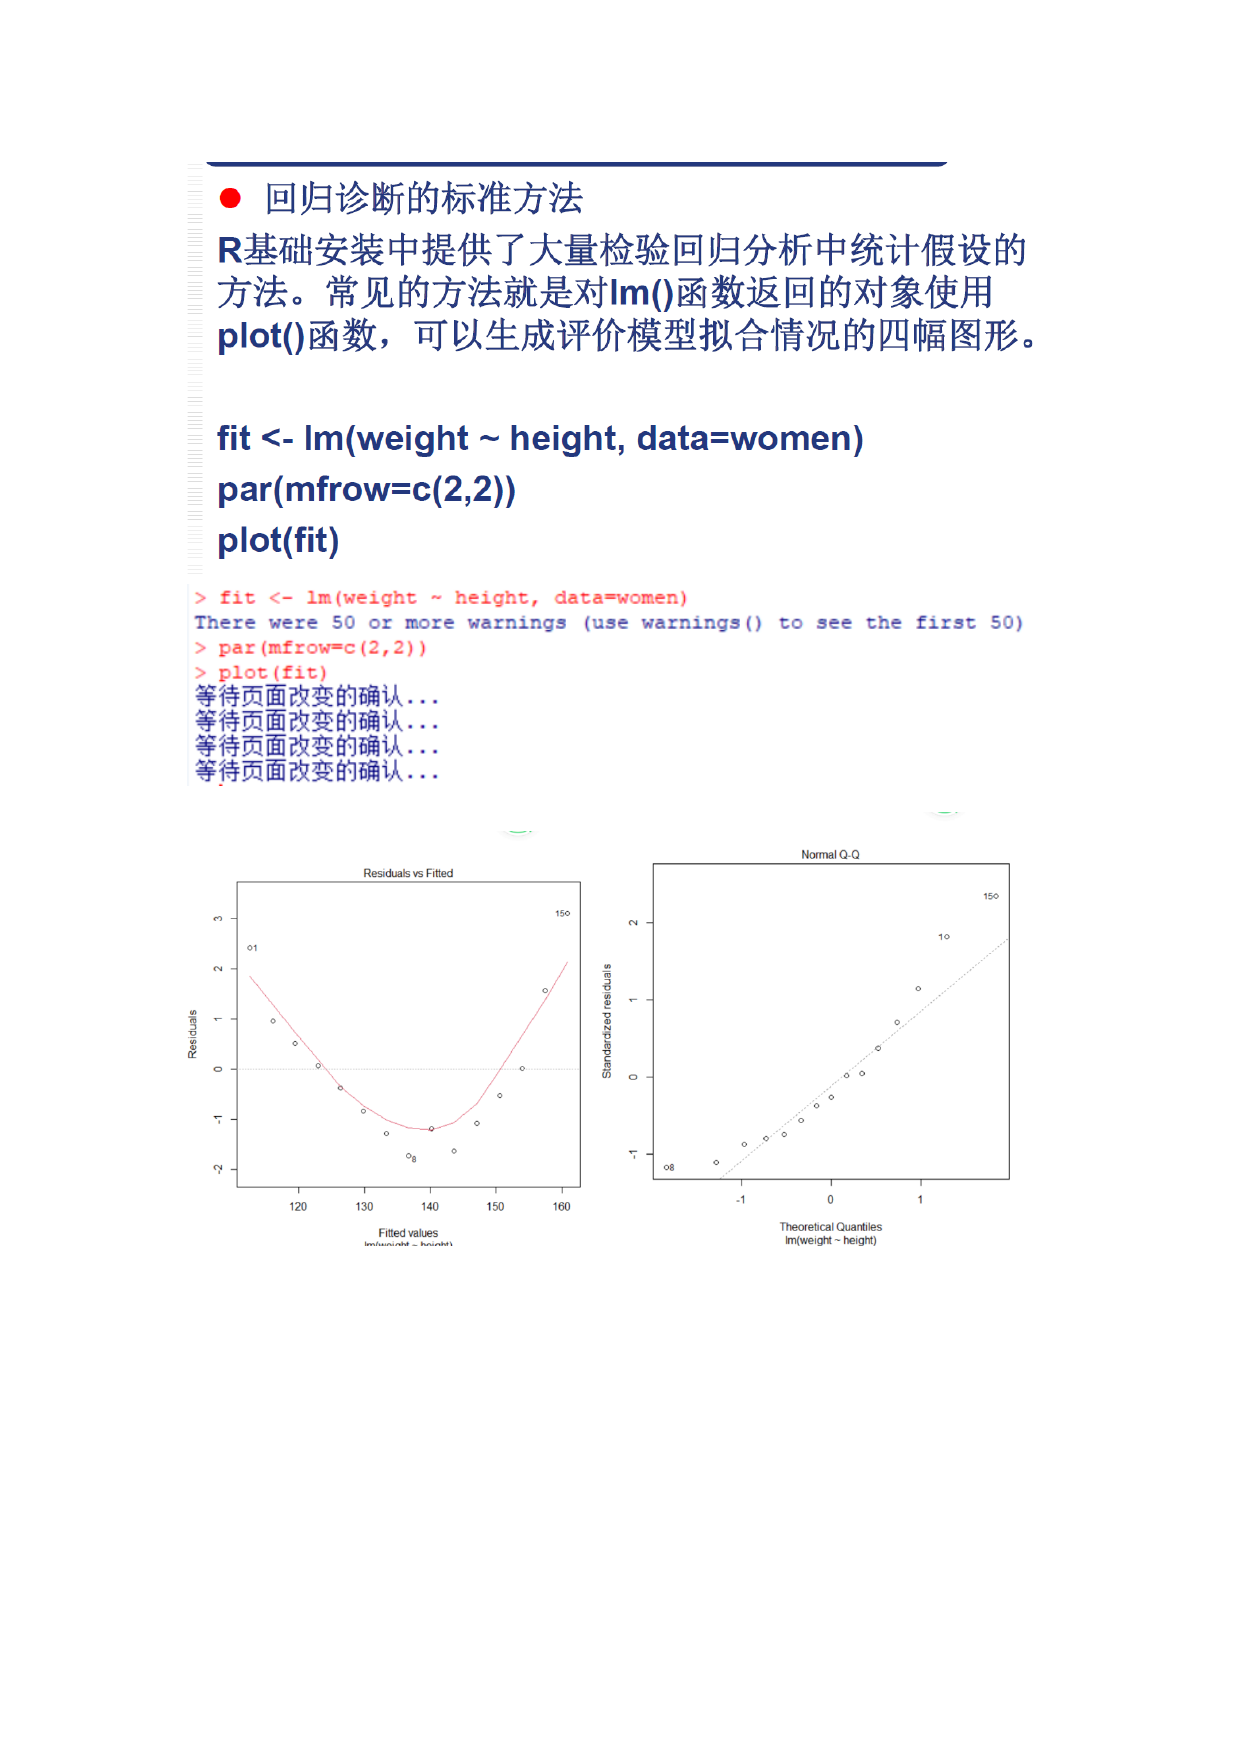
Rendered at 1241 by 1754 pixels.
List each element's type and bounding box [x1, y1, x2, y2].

picture [187, 162, 1052, 577]
picture [187, 812, 1028, 1246]
picture [187, 584, 1053, 786]
